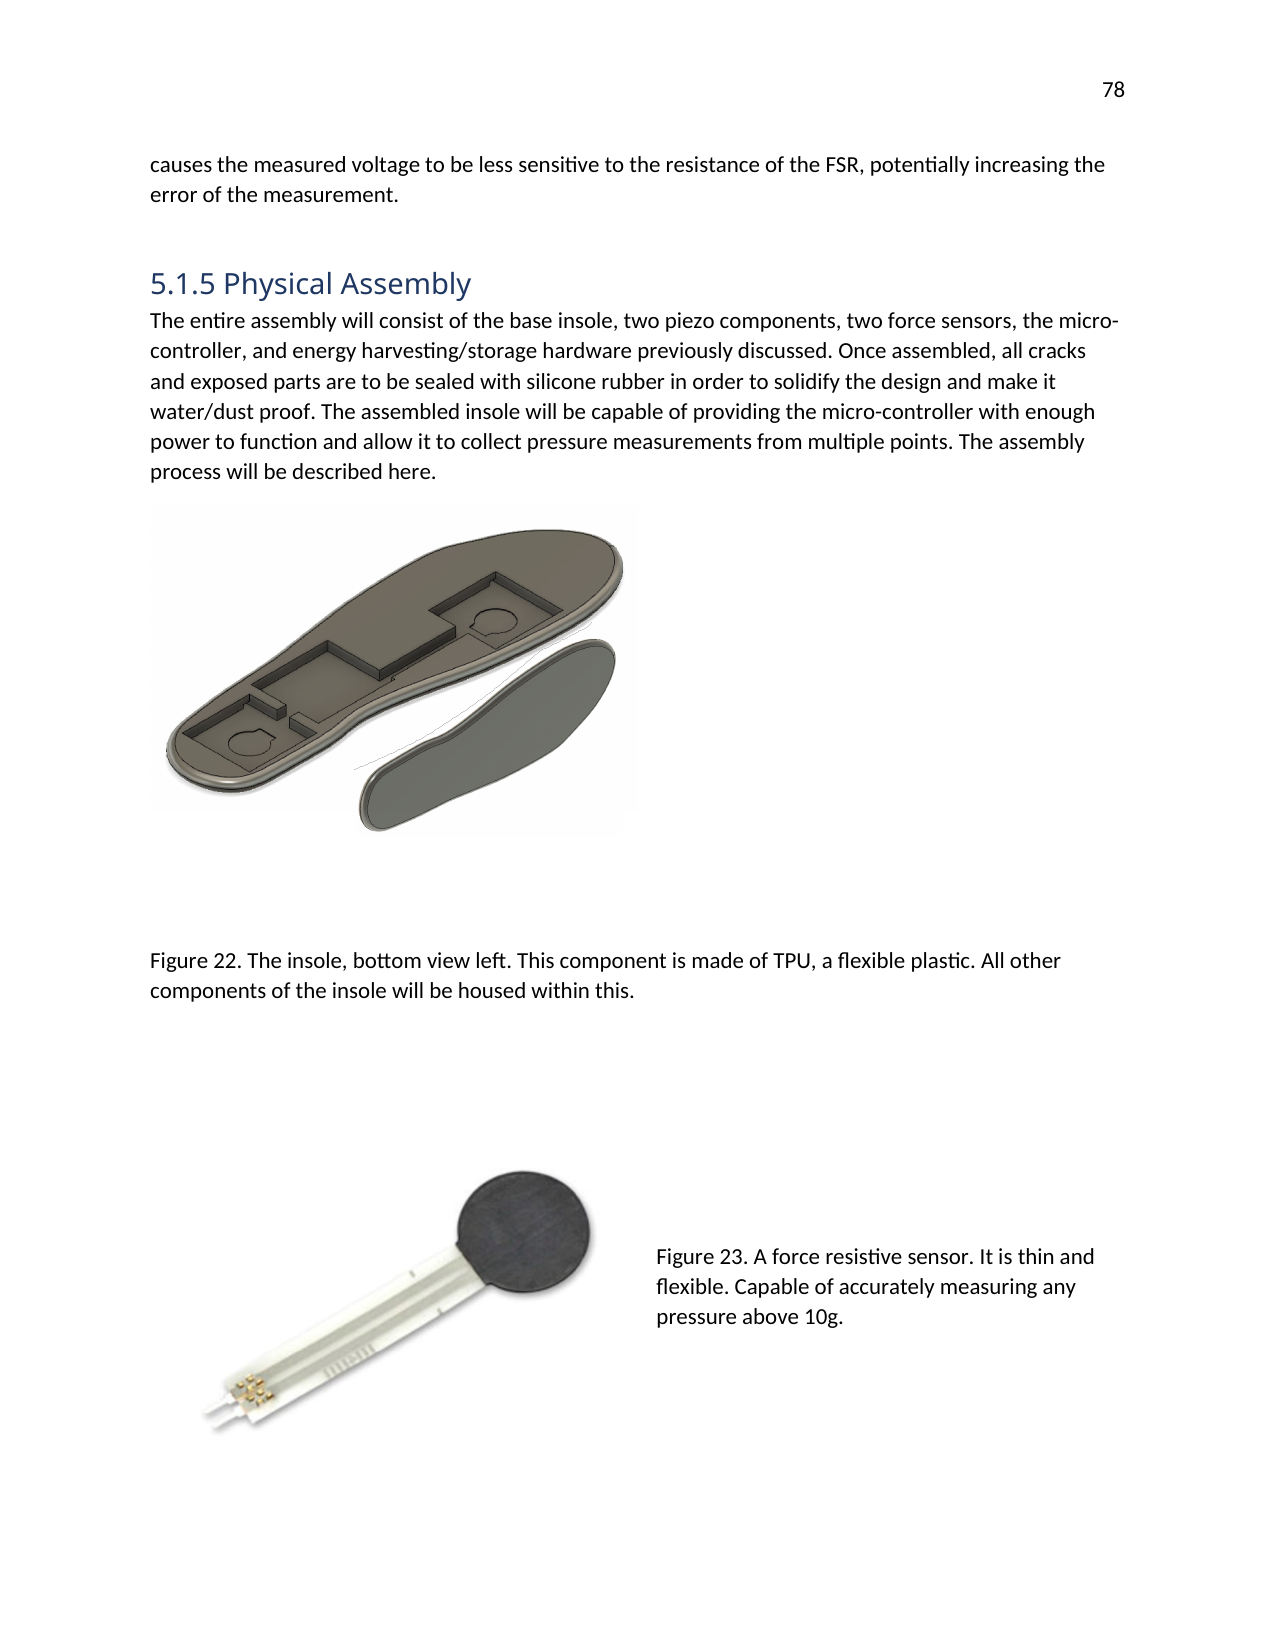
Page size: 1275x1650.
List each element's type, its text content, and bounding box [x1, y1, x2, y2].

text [150, 150, 1125, 208]
picture [150, 1152, 638, 1451]
text Figure 23. A force resistive sensor. It is thin and flexible. Capable of accurately measuring any pressure above 10g. [638, 1242, 1125, 1330]
text The entire assembly will consist of the base insole, two piezo components, two force sensors, the micro-controller, and energy harvesting/storage hardware previously discussed. Once assembled, all cracks and exposed parts are to be sealed with silicone rubber in order to solidify the design and make it water/dust proof. The assembled insole will be capable of providing the micro-controller with enough power to function and allow it to collect pressure measurements from multiple points. The assembly process will be described here. [150, 306, 1125, 486]
subtitle 5.1.5 Physical Assembly [150, 264, 1125, 303]
picture [150, 505, 638, 837]
text Figure 22. The insole, bottom view left. This component is made of TPU, a flexible plastic. All other components of the insole will be housed within this. [150, 946, 1125, 1004]
